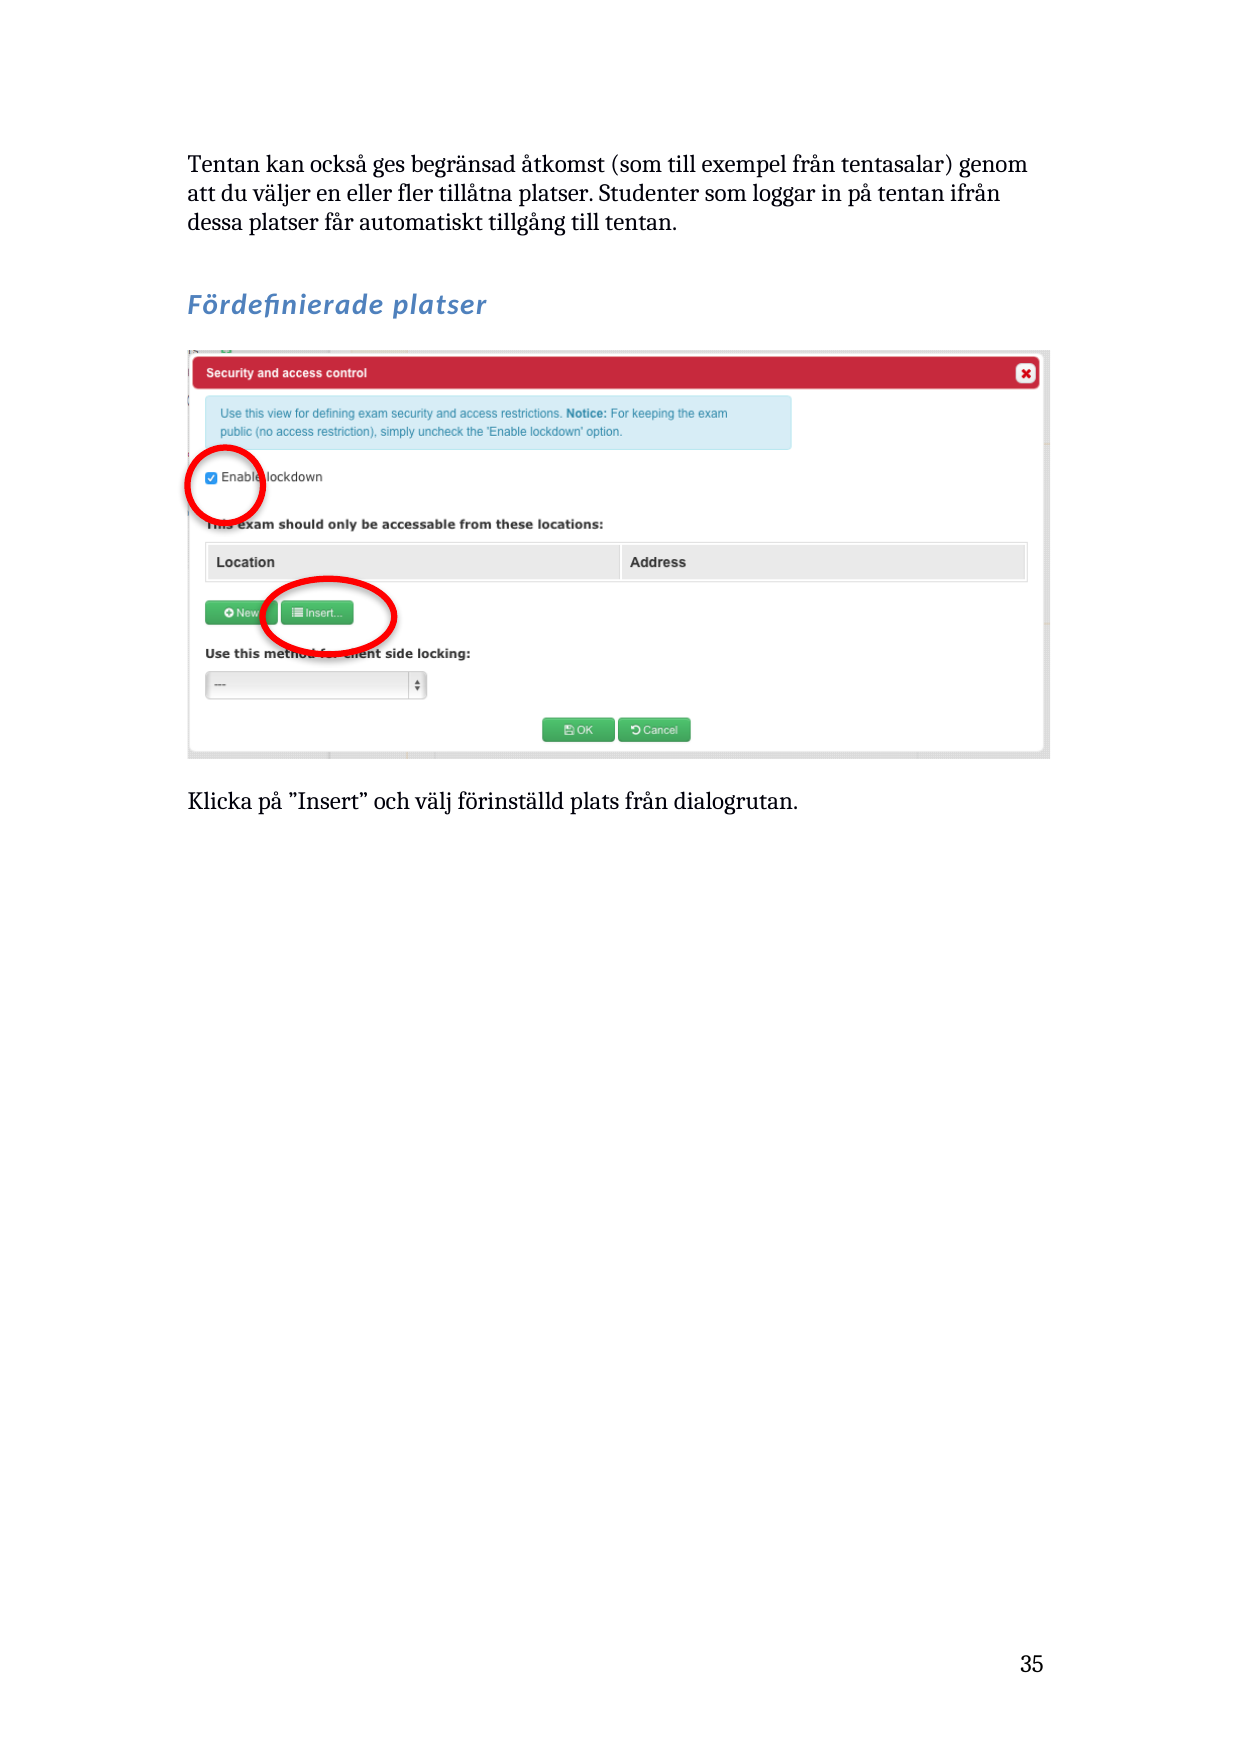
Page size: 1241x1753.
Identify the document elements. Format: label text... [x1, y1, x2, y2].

text Tentan kan också ges begränsad åtkomst (som till exempel från tentasalar) genom att du väljer en eller fler tillåtna platser. Studenter som loggar in på tentan ifrån dessa platser får automatiskt tillgång till tentan. [187, 150, 1053, 236]
subtitle Fördefinierade platser [187, 286, 1053, 321]
text Klicka på ”Insert” och välj förinställd plats från dialogrutan. [187, 787, 1053, 816]
picture [191, 451, 259, 519]
picture [187, 350, 1050, 759]
